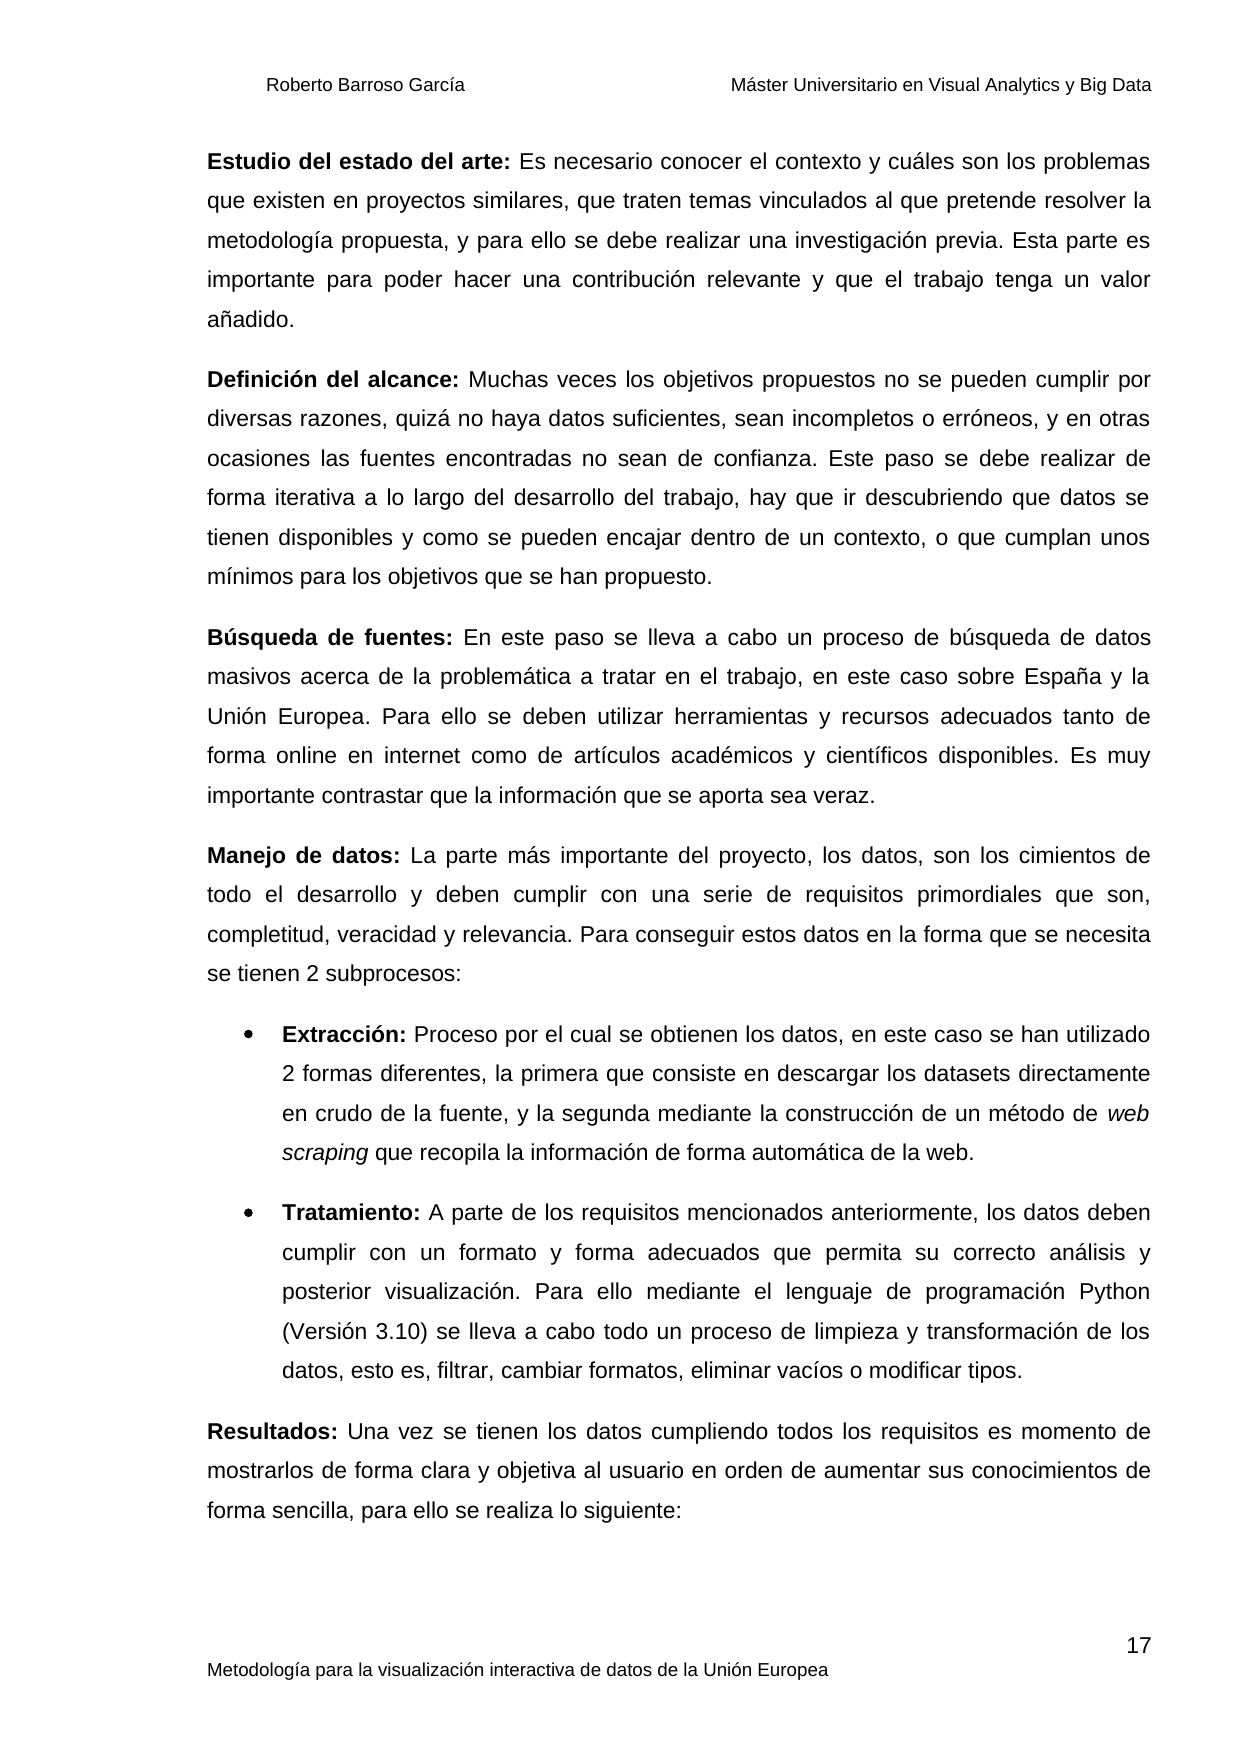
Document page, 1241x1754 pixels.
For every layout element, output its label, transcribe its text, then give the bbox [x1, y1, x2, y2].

list Extracción: Proceso por el cual se obtienen los datos, en este caso se han utilizado 2 formas diferentes, la primera que consiste en descargar los datasets directamente en crudo de la fuente, y la segunda mediante la construcción de un método de web scraping que recopila la información de forma automática de la web. [244, 1021, 1152, 1165]
text Estudio del estado del arte: Es necesario conocer el contexto y cuáles son los problemas que existen en proyectos similares, que traten temas vinculados al que pretende resolver la metodología propuesta, y para ello se debe realizar una investigación previa. Esta parte es importante para poder hacer una contribución relevante y que el trabajo tenga un valor añadido. [207, 148, 1152, 332]
text Búsqueda de fuentes: En este paso se lleva a cabo un proceso de búsqueda de datos masivos acerca de la problemática a tratar en el trabajo, en este caso sobre España y la Unión Europea. Para ello se deben utilizar herramientas y recursos adecuados tanto de forma online en internet como de artículos académicos y científicos disponibles. Es muy importante contrastar que la información que se aporta sea veraz. [207, 624, 1152, 808]
list Tratamiento: A parte de los requisitos mencionados anteriormente, los datos deben cumplir con un formato y forma adecuados que permita su correcto análisis y posterior visualización. Para ello mediante el lenguaje de programación Python (Versión 3.10) se lleva a cabo todo un proceso de limpieza y transformación de los datos, esto es, filtrar, cambiar formatos, eliminar vacíos o modificar tipos. [244, 1199, 1152, 1384]
text Manejo de datos: La parte más importante del proyecto, los datos, son los cimientos de todo el desarrollo y deben cumplir con una serie de requisitos primordiales que son, completitud, veracidad y relevancia. Para conseguir estos datos en la forma que se necesita se tienen 2 subprocesos: [207, 842, 1152, 987]
text Resultados: Una vez se tienen los datos cumpliendo todos los requisitos es momento de mostrarlos de forma clara y objetiva al usuario en orden de aumentar sus conocimientos de forma sencilla, para ello se realiza lo siguiente: [207, 1418, 1152, 1523]
text Definición del alcance: Muchas veces los objetivos propuestos no se pueden cumplir por diversas razones, quizá no haya datos suficientes, sean incompletos o erróneos, y en otras ocasiones las fuentes encontradas no sean de confianza. Este paso se debe realizar de forma iterativa a lo largo del desarrollo del trabajo, hay que ir descubriendo que datos se tienen disponibles y como se pueden encajar dentro de un contexto, o que cumplan unos mínimos para los objetivos que se han propuesto. [207, 366, 1152, 590]
